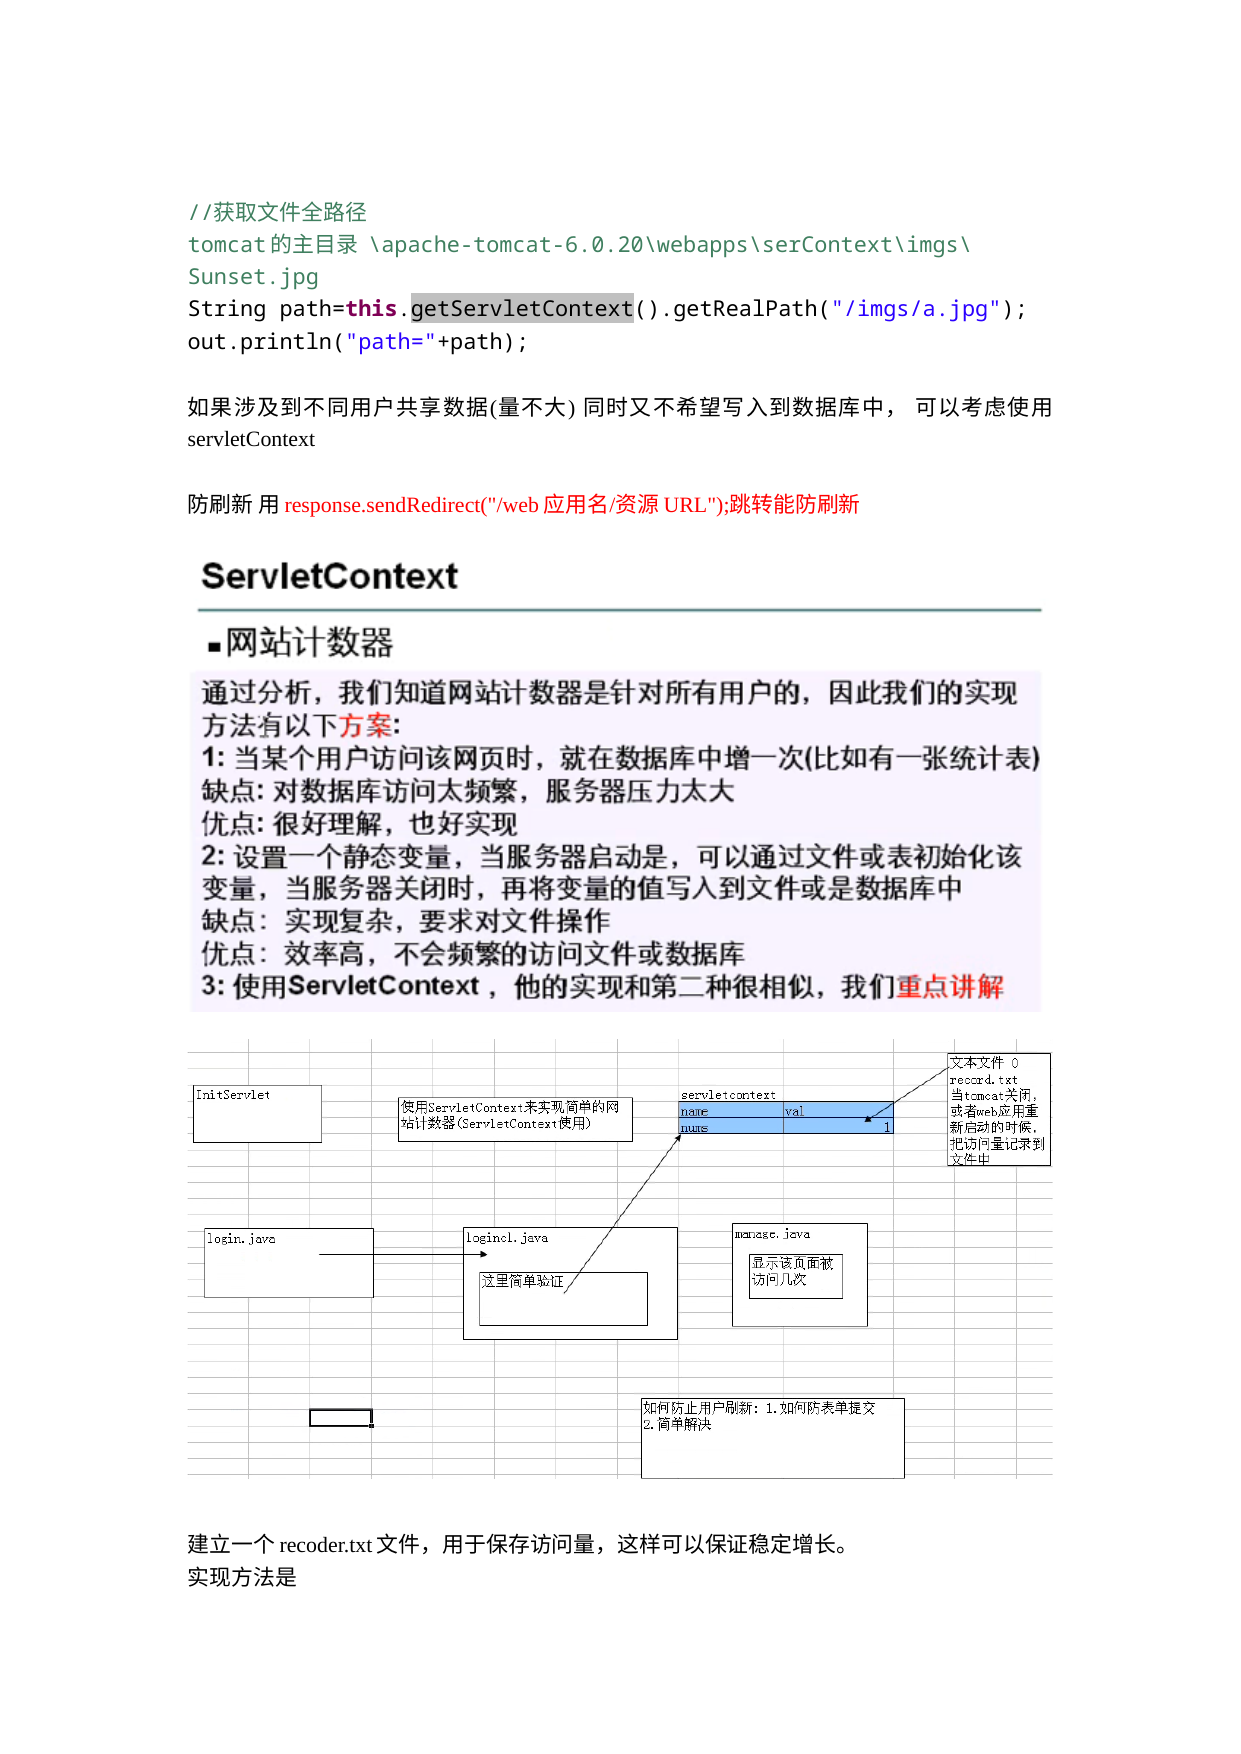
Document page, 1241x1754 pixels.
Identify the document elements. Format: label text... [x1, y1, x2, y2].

text 实现方法是 [187, 1559, 1053, 1592]
picture [187, 552, 1053, 1012]
picture [187, 1039, 1053, 1479]
text tomcat的主目录 \apache-tomcat-6.0.20\webapps\serContext\imgs\Sunset.jpg [187, 227, 1053, 292]
text String path=this.getServletContext().getRealPath("/imgs/a.jpg"); [187, 292, 1053, 324]
text 如果涉及到不同用户共享数据(量不大) 同时又不希望写入到数据库中， 可以考虑使用servletContext [187, 389, 1053, 454]
text 防刷新 用response.sendRedirect("/web应用名/资源URL");跳转能防刷新 [187, 487, 1053, 519]
text 建立一个recoder.txt文件，用于保存访问量，这样可以保证稳定增长。 [187, 1527, 1053, 1559]
text //获取文件全路径 [187, 194, 1053, 227]
text out.println("path="+path); [187, 324, 1053, 357]
